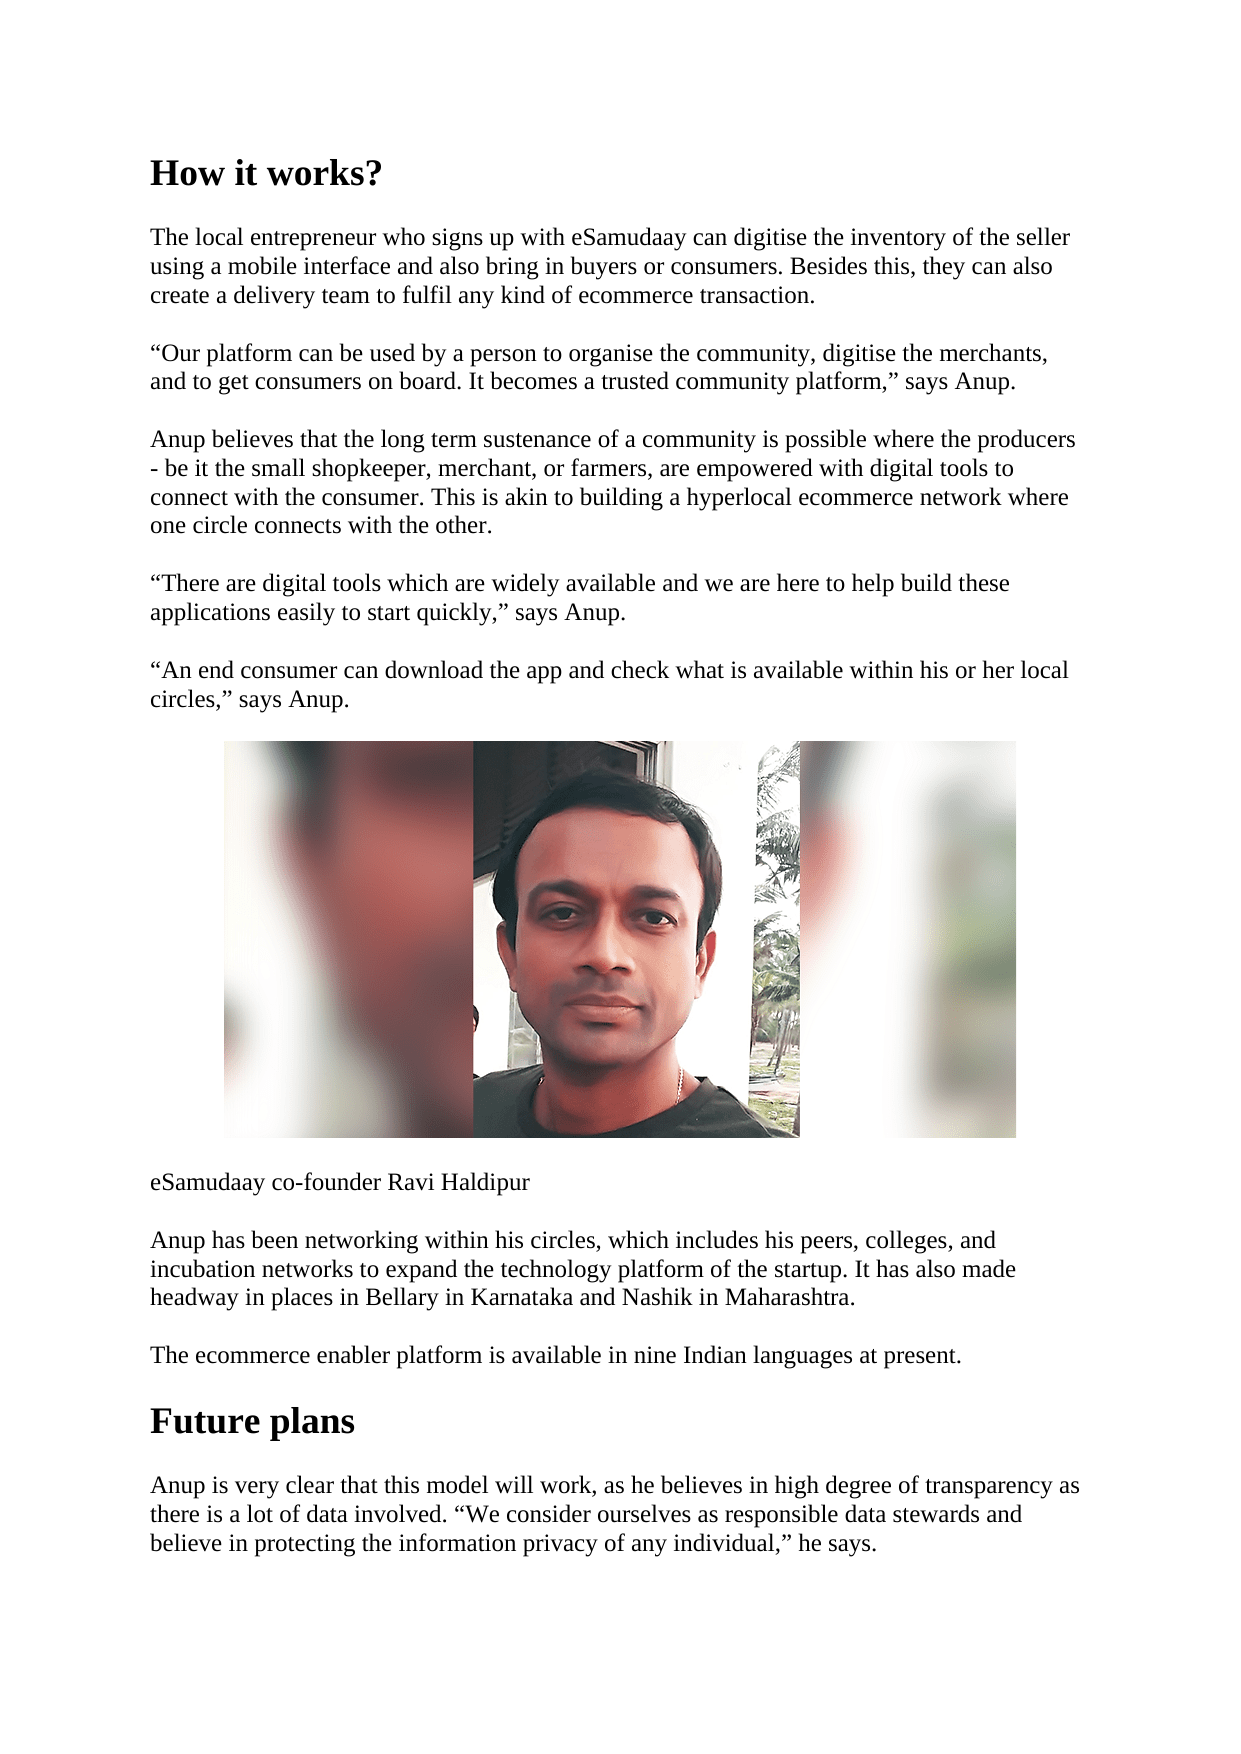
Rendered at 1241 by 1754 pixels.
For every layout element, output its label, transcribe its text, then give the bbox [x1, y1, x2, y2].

text “There are digital tools which are widely available and we are here to help build these applications easily to start quickly,” says Anup. [150, 568, 1090, 626]
picture [224, 741, 1017, 1138]
text The local entrepreneur who signs up with eSamudaay can digitise the inventory of the seller using a mobile interface and also bring in buyers or consumers. Besides this, they can also create a delivery team to fulfil any kind of ecommerce transaction. [150, 222, 1090, 308]
text Anup has been networking within his circles, which includes his peers, colleges, and incubation networks to expand the technology platform of the startup. It has also made headway in places in Bellary in Karnataka and Nashik in Maharashtra. [150, 1225, 1090, 1311]
text Anup is very clear that this model will work, as he believes in high degree of transparency as there is a lot of data involved. “We consider ourselves as responsible data stewards and believe in protecting the information privacy of any individual,” he says. [150, 1471, 1090, 1557]
text Anup believes that the long term sustenance of a community is possible where the producers - be it the small shopkeeper, merchant, or farmers, are empowered with digital tools to connect with the consumer. This is akin to building a hyperlocal ecommerce network where one circle connects with the other. [150, 424, 1090, 539]
text “Our platform can be used by a person to organise the community, digitise the merchants, and to get consumers on board. It becomes a trusted community platform,” says Anup. [150, 338, 1090, 395]
text The ecommerce enabler platform is available in nine Indian languages at present. [150, 1340, 1090, 1369]
text Future plans [150, 1398, 1090, 1441]
text eSamudaay co-founder Ravi Haldipur [150, 1167, 1090, 1196]
text How it works? [150, 150, 1090, 193]
text “An end consumer can download the app and check what is available within his or her local circles,” says Anup. [150, 655, 1090, 713]
